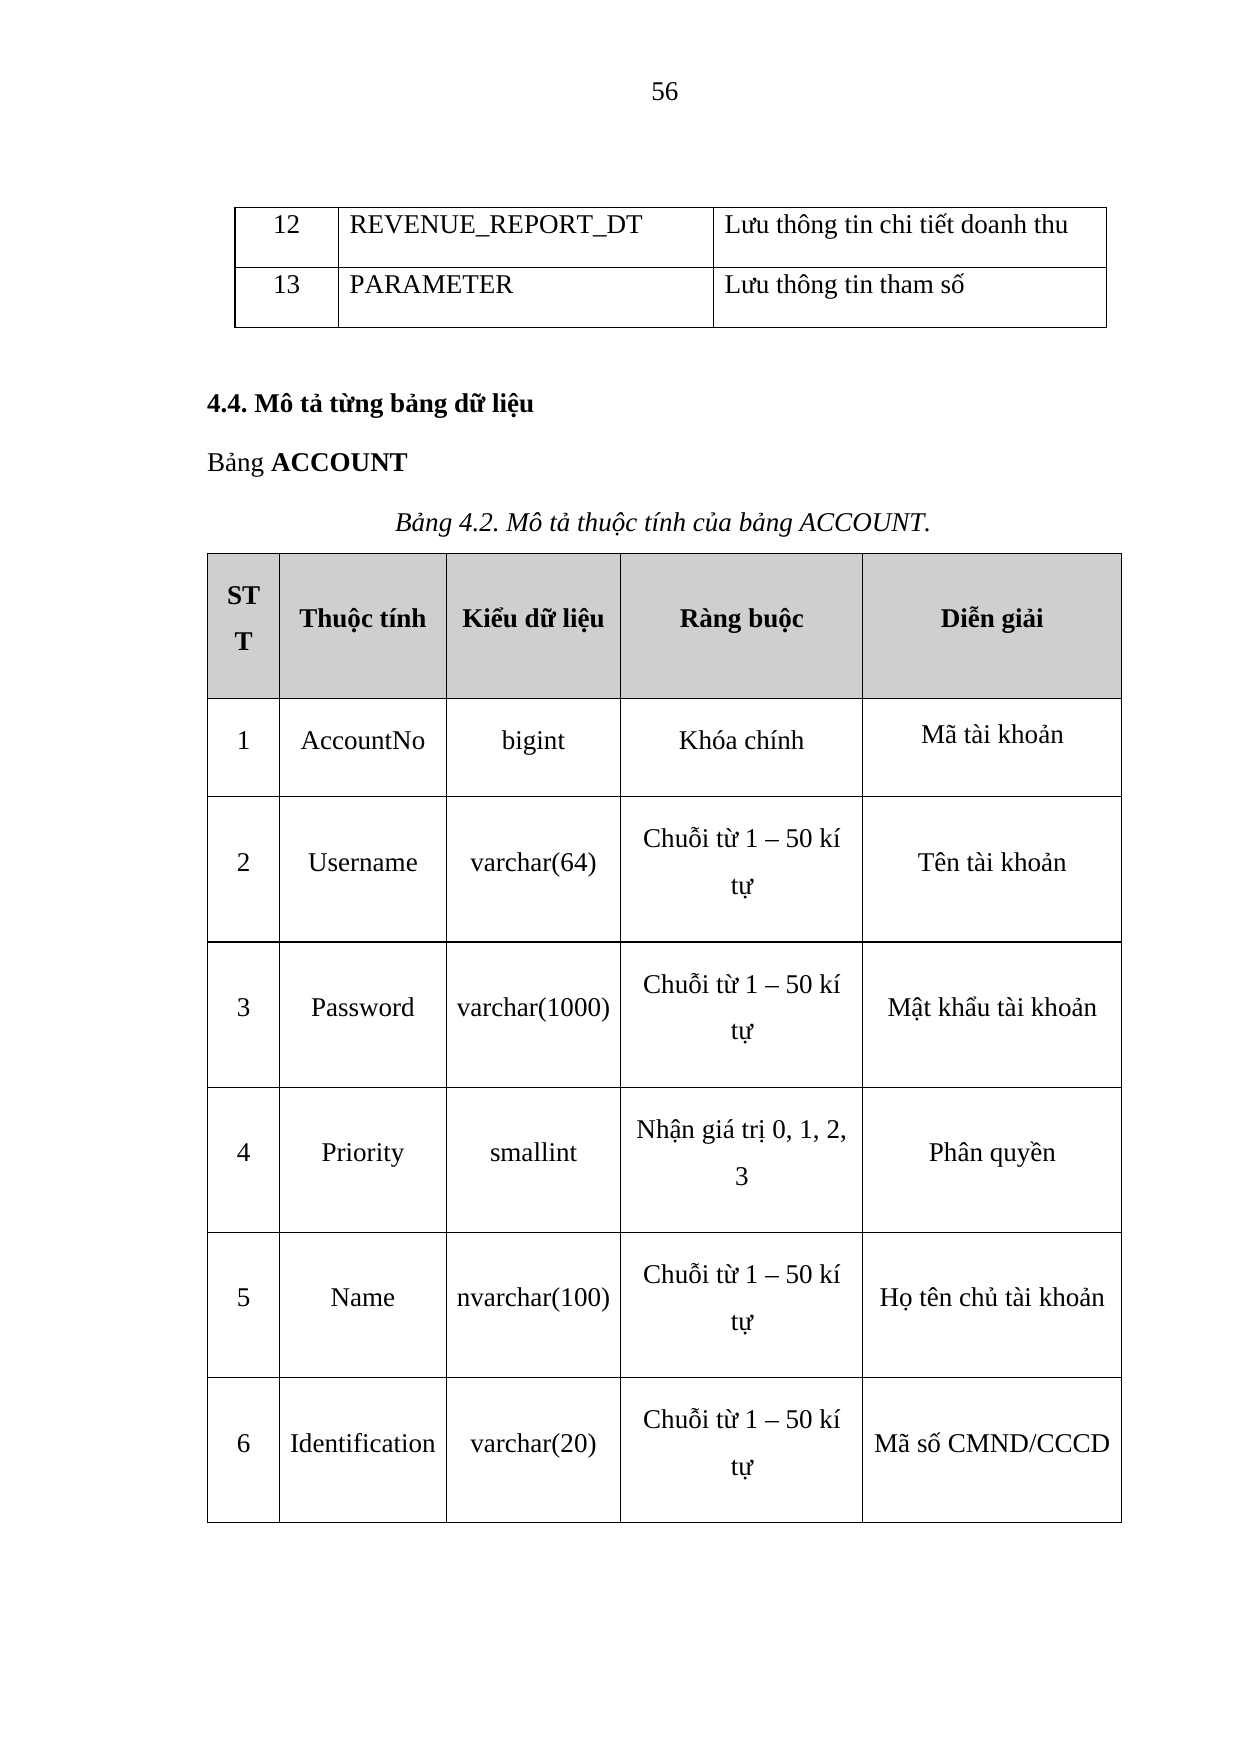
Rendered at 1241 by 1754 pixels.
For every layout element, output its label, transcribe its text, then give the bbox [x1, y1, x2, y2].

table_cell Password [280, 943, 446, 1087]
table_header STT [208, 554, 279, 698]
table_cell nvarchar(100) [447, 1233, 620, 1377]
table_header Ràng buộc [621, 554, 862, 698]
table_cell 12 [236, 208, 338, 267]
table_cell Chuỗi từ 1 – 50 kí tự [621, 797, 862, 941]
table_cell Phân quyền [863, 1088, 1121, 1232]
table_cell Name [280, 1233, 446, 1377]
table_cell Nhận giá trị 0, 1, 2, 3 [621, 1088, 862, 1232]
table_cell Priority [280, 1088, 446, 1232]
table_cell 13 [236, 268, 338, 327]
subtitle 4.4. Mô tả từng bảng dữ liệu [207, 387, 1122, 418]
table_cell smallint [447, 1088, 620, 1232]
table_cell Chuỗi từ 1 – 50 kí tự [621, 1378, 862, 1522]
table_cell Mã tài khoản [863, 699, 1121, 796]
table_cell Chuỗi từ 1 – 50 kí tự [621, 1233, 862, 1377]
table_header Thuộc tính [280, 554, 446, 698]
table_cell AccountNo [280, 699, 446, 796]
table_cell Lưu thông tin tham số [714, 268, 1106, 327]
table_cell Mật khẩu tài khoản [863, 943, 1121, 1087]
text Bảng ACCOUNT [207, 447, 1122, 478]
table_cell Chuỗi từ 1 – 50 kí tự [621, 943, 862, 1087]
table_cell bigint [447, 699, 620, 796]
table_header Kiểu dữ liệu [447, 554, 620, 698]
table_cell 1 [208, 699, 279, 796]
table_cell Mã số CMND/CCCD [863, 1378, 1121, 1522]
table_cell Khóa chính [621, 699, 862, 796]
table_cell 3 [208, 943, 279, 1087]
table_header Diễn giải [863, 554, 1121, 698]
table_cell 5 [208, 1233, 279, 1377]
table_cell varchar(1000) [447, 943, 620, 1087]
table_cell Identification [280, 1378, 446, 1522]
text Bảng 4.2. Mô tả thuộc tính của bảng ACCOUNT. [207, 506, 1122, 537]
table_cell 2 [208, 797, 279, 941]
table_cell varchar(20) [447, 1378, 620, 1522]
table_cell 6 [208, 1378, 279, 1522]
table_cell Lưu thông tin chi tiết doanh thu [714, 208, 1106, 267]
table_cell Tên tài khoản [863, 797, 1121, 941]
table_cell varchar(64) [447, 797, 620, 941]
table_cell Họ tên chủ tài khoản [863, 1233, 1121, 1377]
table_cell 4 [208, 1088, 279, 1232]
table_cell Username [280, 797, 446, 941]
table_cell PARAMETER [339, 268, 713, 327]
table_cell REVENUE_REPORT_DT [339, 208, 713, 267]
